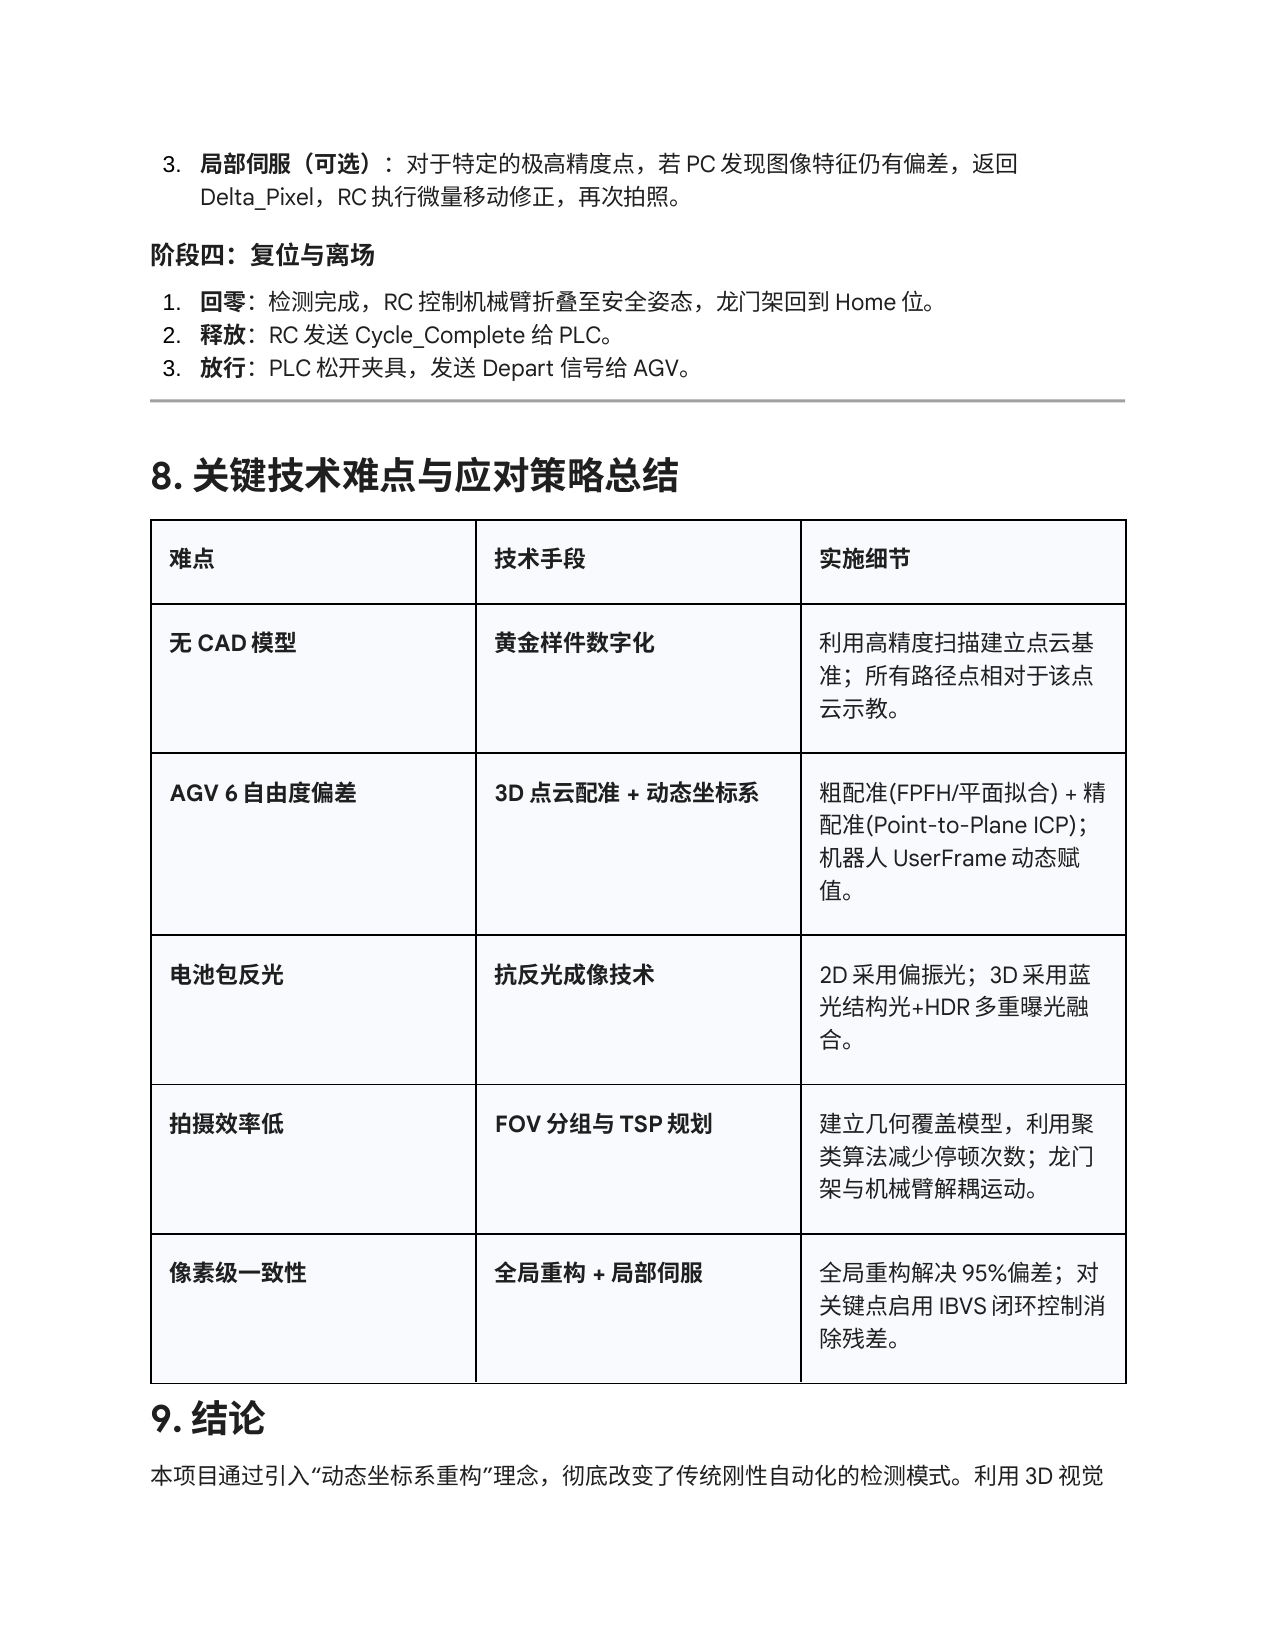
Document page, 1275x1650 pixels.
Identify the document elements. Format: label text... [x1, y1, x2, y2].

table_cell 抗反光成像技术 [477, 936, 800, 1084]
table_cell 像素级一致性 [152, 1235, 475, 1382]
table_cell 利用高精度扫描建立点云基准；所有路径点相对于该点云示教。 [802, 605, 1125, 752]
subtitle 阶段四：复位与离场 [150, 240, 1125, 272]
subtitle 9. 结论 [150, 1396, 1125, 1443]
table_cell 全局重构解决95%偏差；对关键点启用IBVS闭环控制消除残差。 [802, 1235, 1125, 1382]
subtitle 8. 关键技术难点与应对策略总结 [150, 403, 1125, 500]
table_header 实施细节 [802, 521, 1125, 603]
table_cell 粗配准(FPFH/平面拟合) + 精配准(Point-to-Plane ICP)；机器人UserFrame动态赋值。 [802, 754, 1125, 934]
table_cell FOV分组与TSP规划 [477, 1085, 800, 1233]
table_cell 拍摄效率低 [152, 1085, 475, 1233]
list 释放：RC发送 Cycle_Complete 给PLC。 [162, 321, 1125, 350]
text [150, 1462, 1125, 1491]
table_cell AGV 6自由度偏差 [152, 754, 475, 934]
table_header 技术手段 [477, 521, 800, 603]
table_cell 全局重构 + 局部伺服 [477, 1235, 800, 1382]
table_cell 无CAD模型 [152, 605, 475, 752]
list 局部伺服（可选）：对于特定的极高精度点，若PC发现图像特征仍有偏差，返回 Delta_Pixel，RC执行微量移动修正，再次拍照。 [162, 150, 1125, 211]
table_cell 建立几何覆盖模型，利用聚类算法减少停顿次数；龙门架与机械臂解耦运动。 [802, 1085, 1125, 1233]
list 放行：PLC松开夹具，发送 Depart 信号给AGV。 [162, 354, 1125, 383]
table_cell 3D点云配准 + 动态坐标系 [477, 754, 800, 934]
table_cell 黄金样件数字化 [477, 605, 800, 752]
list 回零：检测完成，RC控制机械臂折叠至安全姿态，龙门架回到Home位。 [162, 289, 1125, 317]
table_header 难点 [152, 521, 475, 603]
table_cell 2D采用偏振光；3D采用蓝光结构光+HDR多重曝光融合。 [802, 936, 1125, 1084]
table_cell 电池包反光 [152, 936, 475, 1084]
